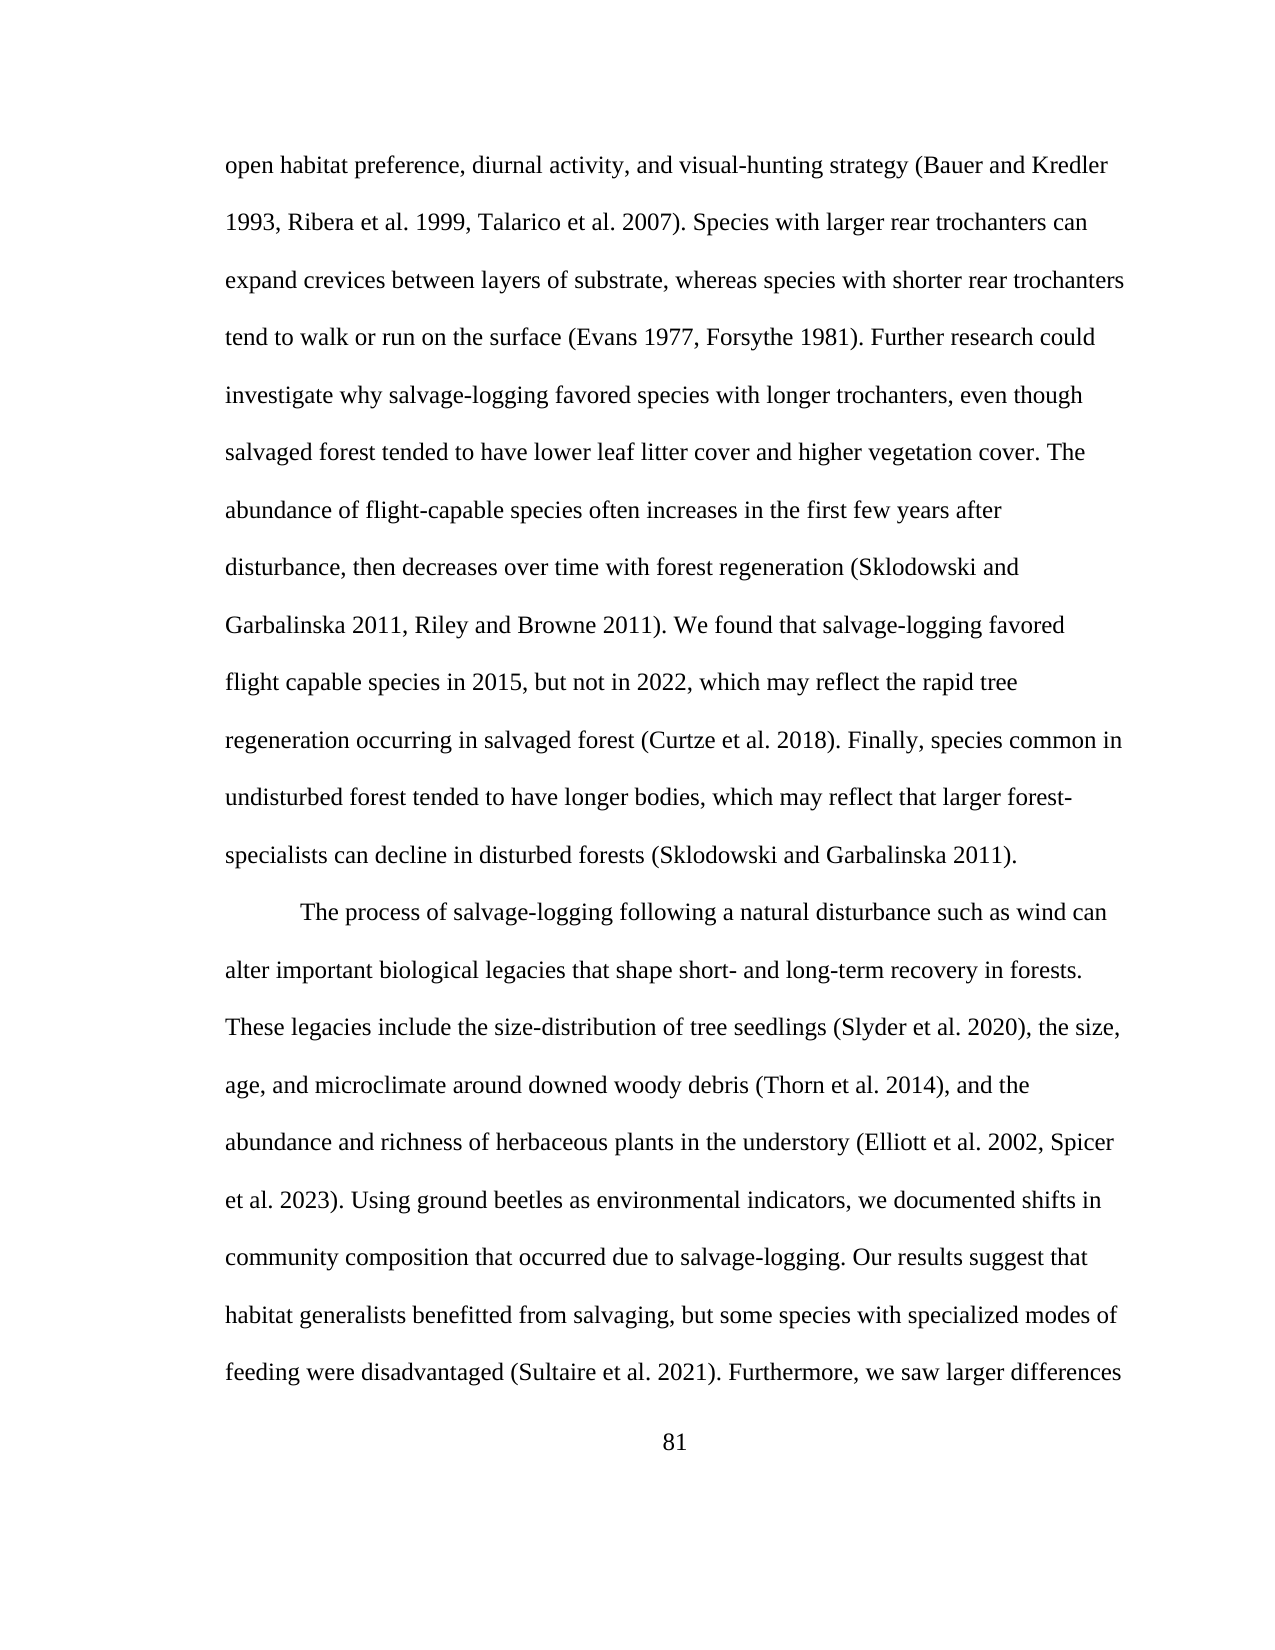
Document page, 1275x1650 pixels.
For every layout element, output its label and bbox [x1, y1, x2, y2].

text [225, 897, 1125, 1386]
text [225, 150, 1125, 869]
